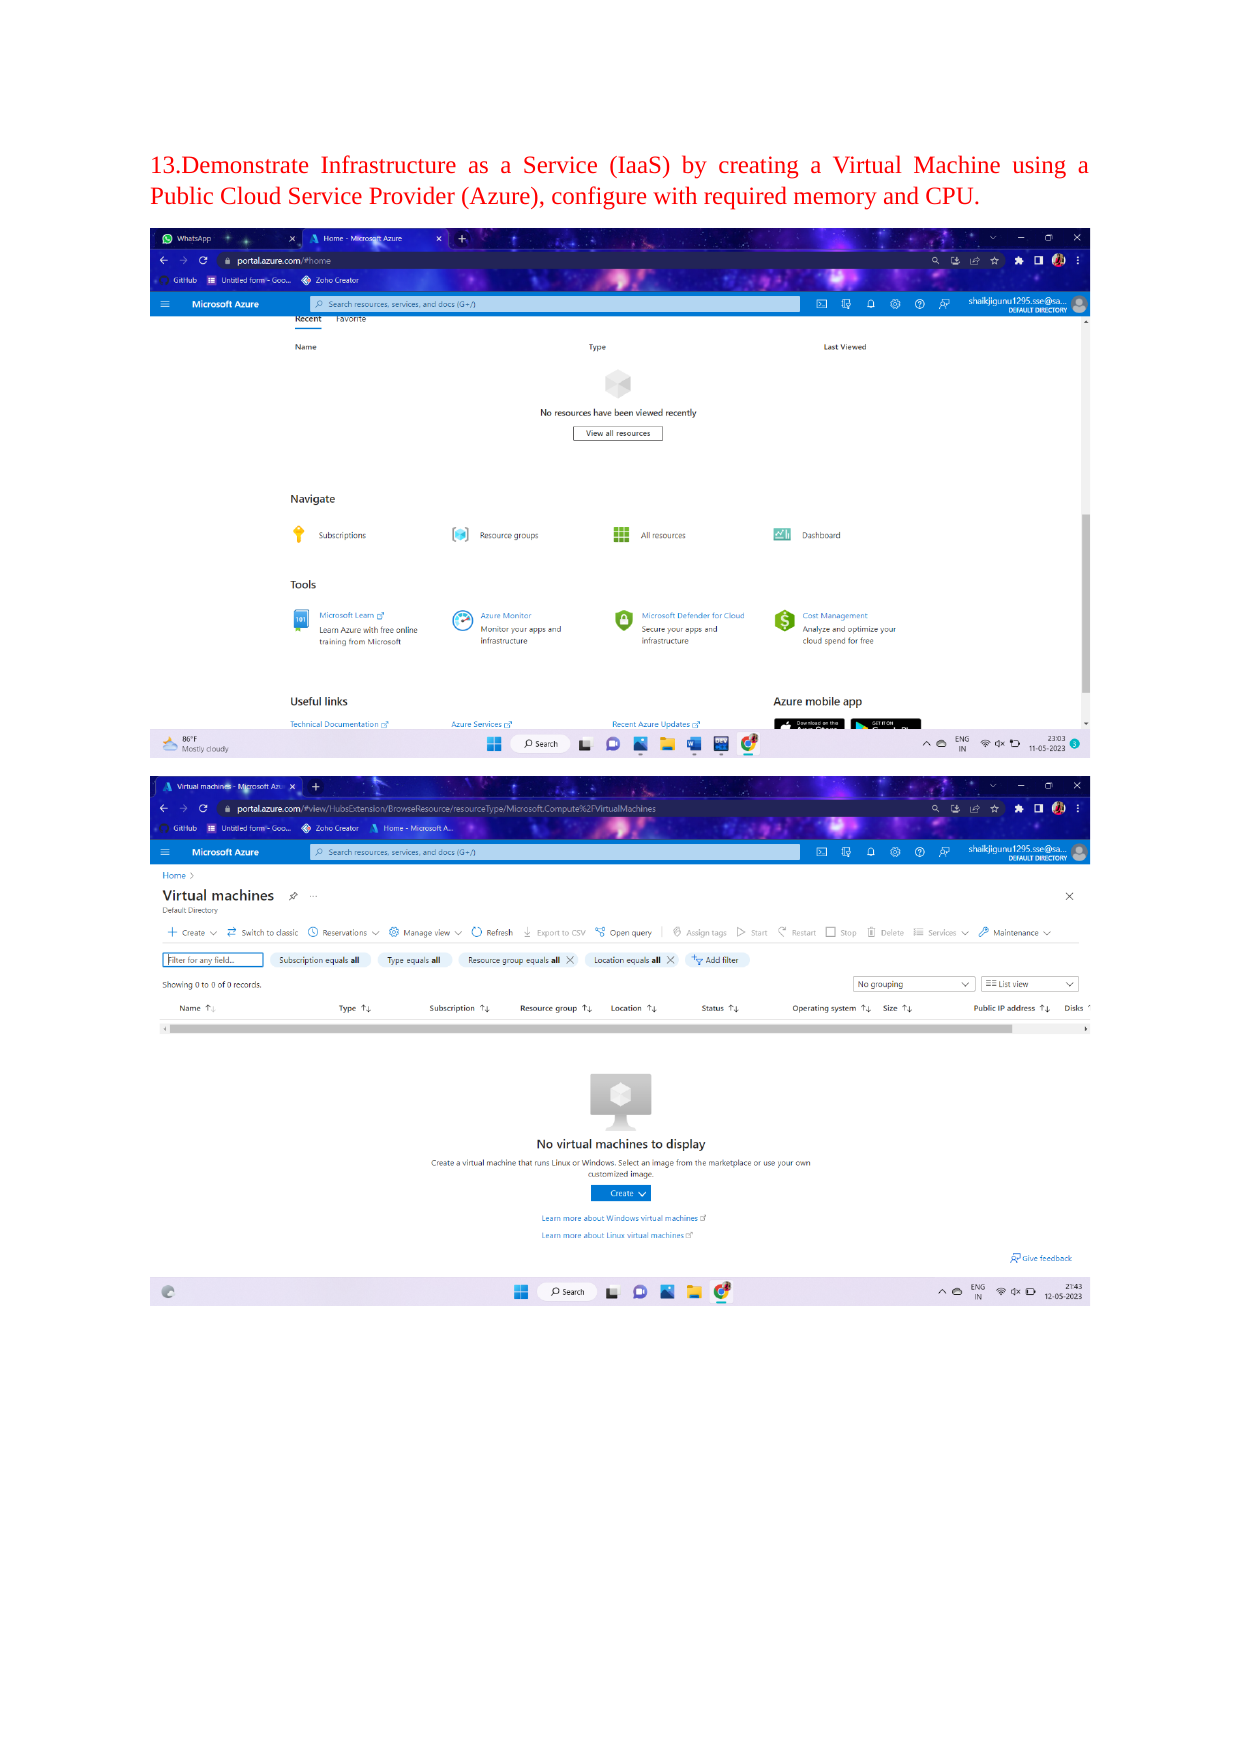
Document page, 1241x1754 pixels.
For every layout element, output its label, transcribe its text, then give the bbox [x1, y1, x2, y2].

text 13.Demonstrate Infrastructure as a Service (IaaS) by creating a Virtual Machine using a Public Cloud Service Provider (Azure), configure with required memory and CPU. [150, 150, 1090, 210]
picture [150, 228, 1091, 758]
picture [150, 776, 1091, 1306]
